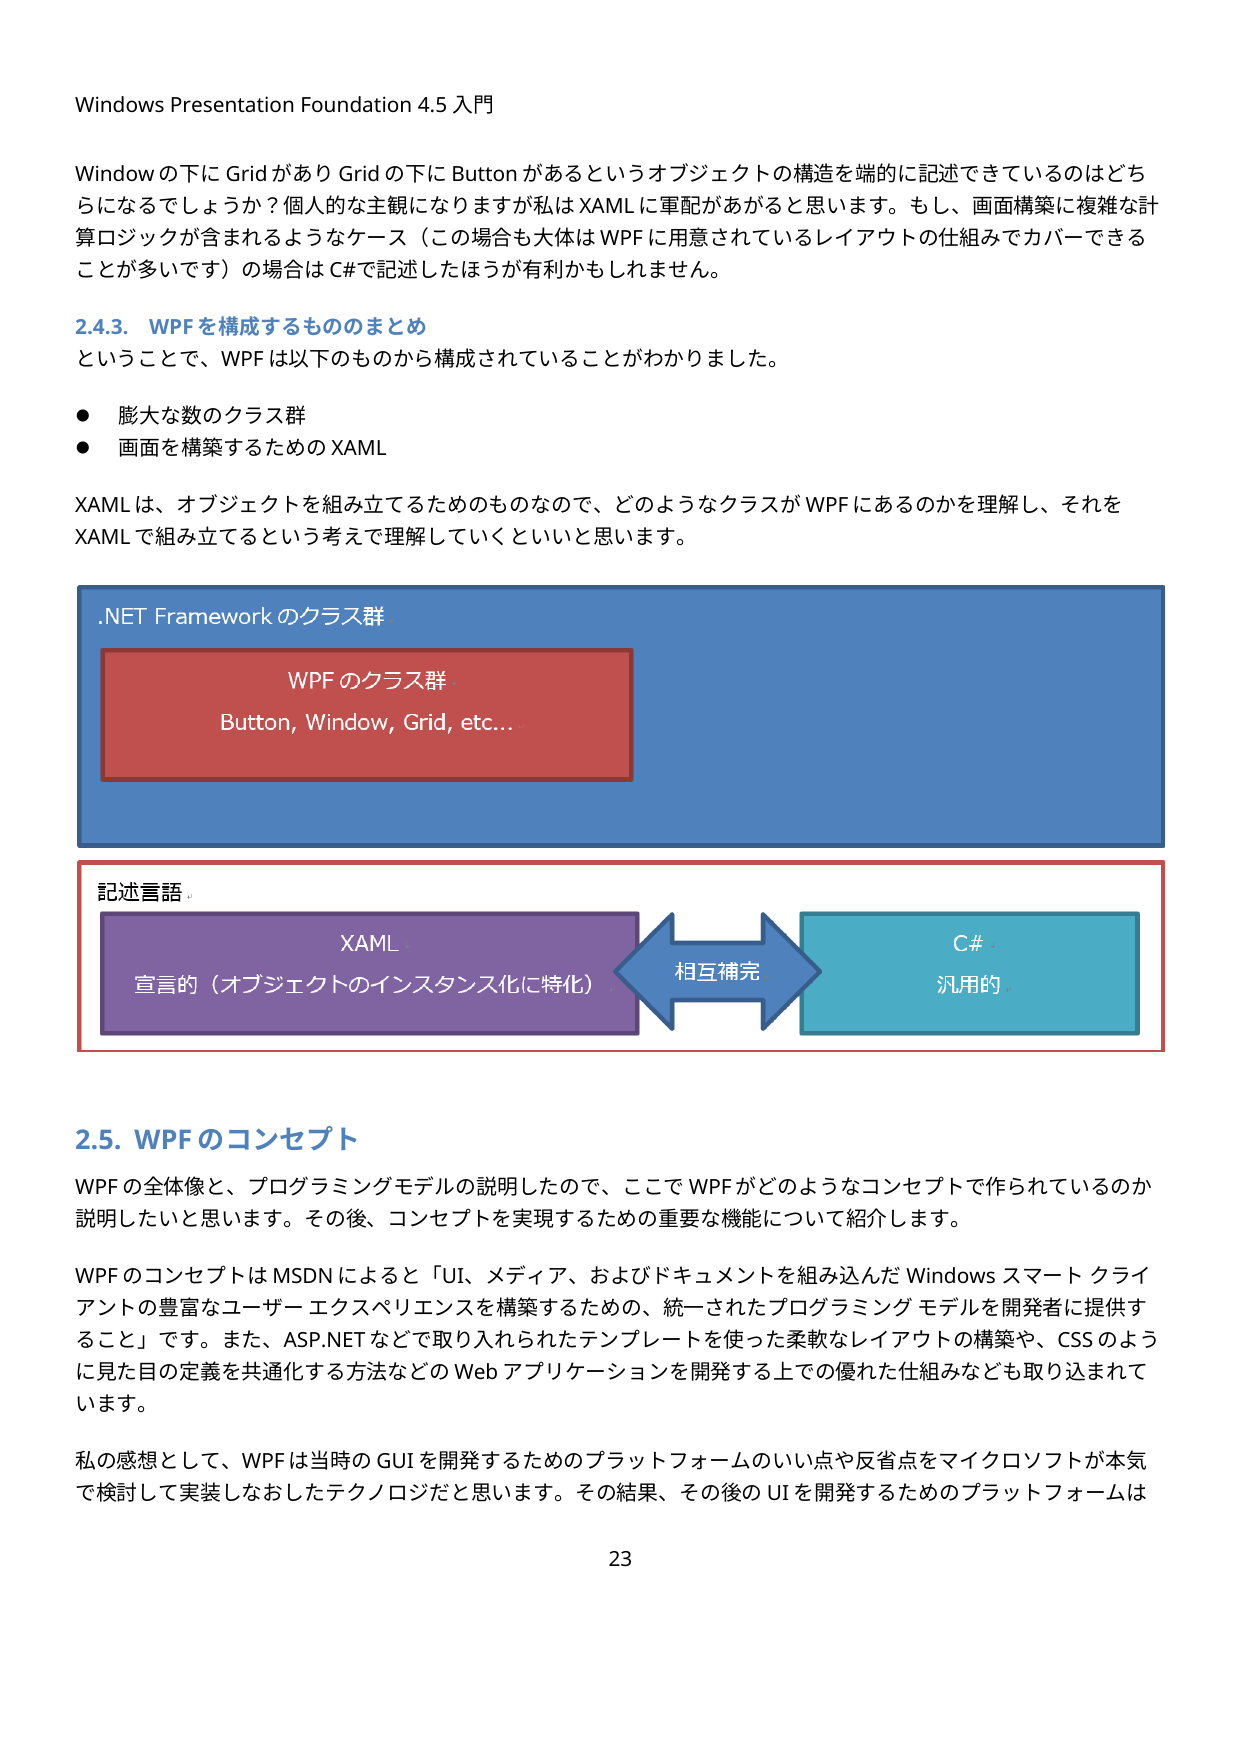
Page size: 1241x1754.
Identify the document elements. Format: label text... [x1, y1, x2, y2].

text ということで、WPFは以下のものから構成されていることがわかりました。 [75, 341, 1165, 373]
list 画面を構築するためのXAML [75, 430, 1165, 462]
text Windowの下にGridがありGridの下にButtonがあるというオブジェクトの構造を端的に記述できているのはどちらになるでしょうか？個人的な主観になりますが私はXAMLに軍配があがると思います。もし、画面構築に複雑な計算ロジックが含まれるようなケース（この場合も大体はWPFに用意されているレイアウトの仕組みでカバーできることが多いです）の場合はC#で記述したほうが有利かもしれません。 [75, 156, 1165, 284]
list 膨大な数のクラス群 [75, 398, 1165, 430]
subtitle WPFのコンセプト [75, 1106, 1165, 1170]
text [75, 1443, 1165, 1507]
text XAMLは、オブジェクトを組み立てるためのものなので、どのようなクラスがWPFにあるのかを理解し、それをXAMLで組み立てるという考えで理解していくといいと思います。 [75, 487, 1165, 551]
text WPFの全体像と、プログラミングモデルの説明したので、ここでWPFがどのようなコンセプトで作られているのか説明したいと思います。その後、コンセプトを実現するための重要な機能について紹介します。 [75, 1170, 1165, 1234]
subtitle WPFを構成するもののまとめ [75, 309, 1165, 341]
text WPFのコンセプトはMSDNによると「UI、メディア、およびドキュメントを組み込んだ Windows スマート クライアントの豊富なユーザー エクスペリエンスを構築するための、統一されたプログラミング モデルを開発者に提供すること」です。また、ASP.NETなどで取り入れられたテンプレートを使った柔軟なレイアウトの構築や、CSSのように見た目の定義を共通化する方法などのWebアプリケーションを開発する上での優れた仕組みなども取り込まれています。 [75, 1259, 1165, 1418]
